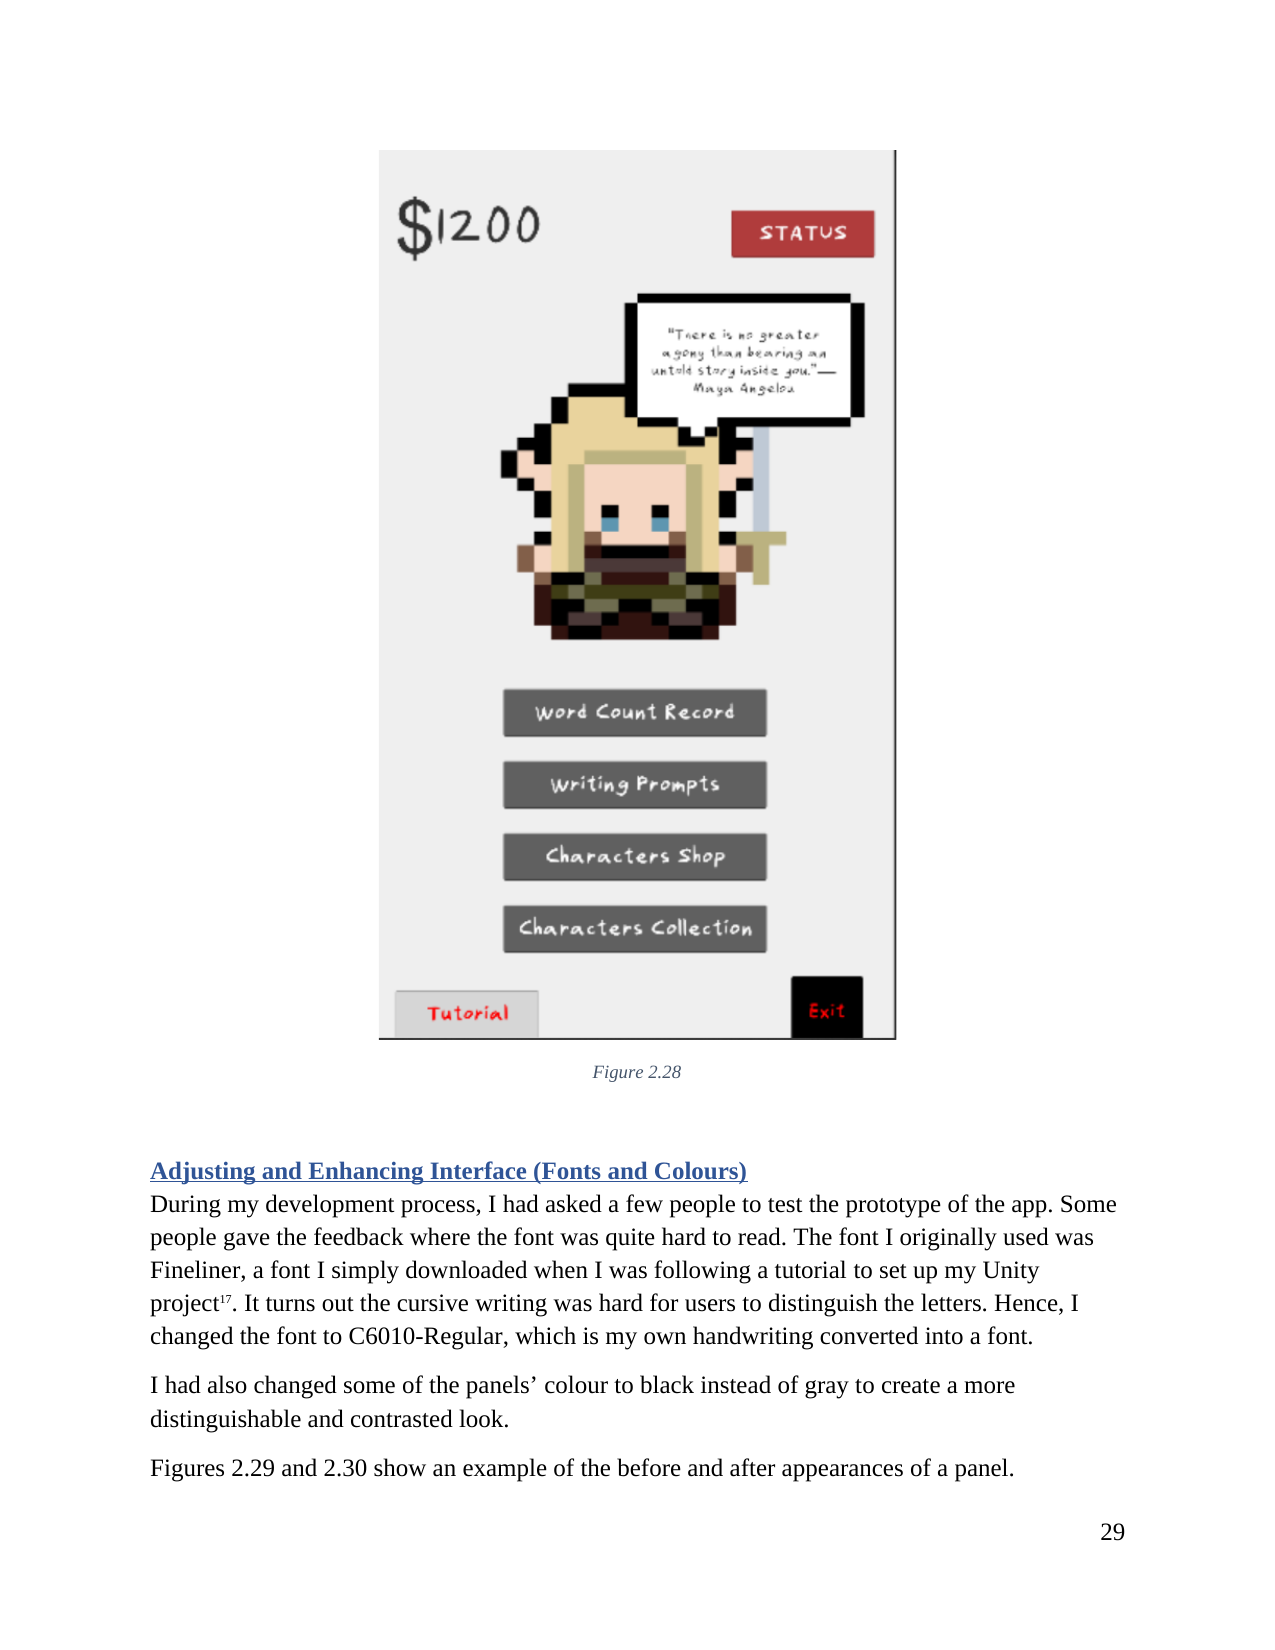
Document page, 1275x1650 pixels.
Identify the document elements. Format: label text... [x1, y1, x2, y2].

text I had also changed some of the panels’ colour to black instead of gray to create a more distinguishable and contrasted look. [150, 1371, 1125, 1432]
text Figure 2.28 [150, 1061, 1125, 1082]
text Figures 2.29 and 2.30 show an example of the before and after appearances of a panel. [150, 1453, 1125, 1482]
subtitle Adjusting and Enhancing Interface (Fonts and Colours) [150, 1156, 1125, 1184]
picture [378, 150, 897, 1040]
text During my development process, I had asked a few people to test the prototype of the app. Some people gave the feedback where the font was quite hard to read. The font I originally used was Fineliner, a font I simply downloaded when I was following a tutorial to set up my Unity project17. It turns out the cursive writing was hard for users to distinguish the letters. Hence, I changed the font to C6010-Regular, which is my own handwriting converted into a font. [150, 1189, 1125, 1350]
